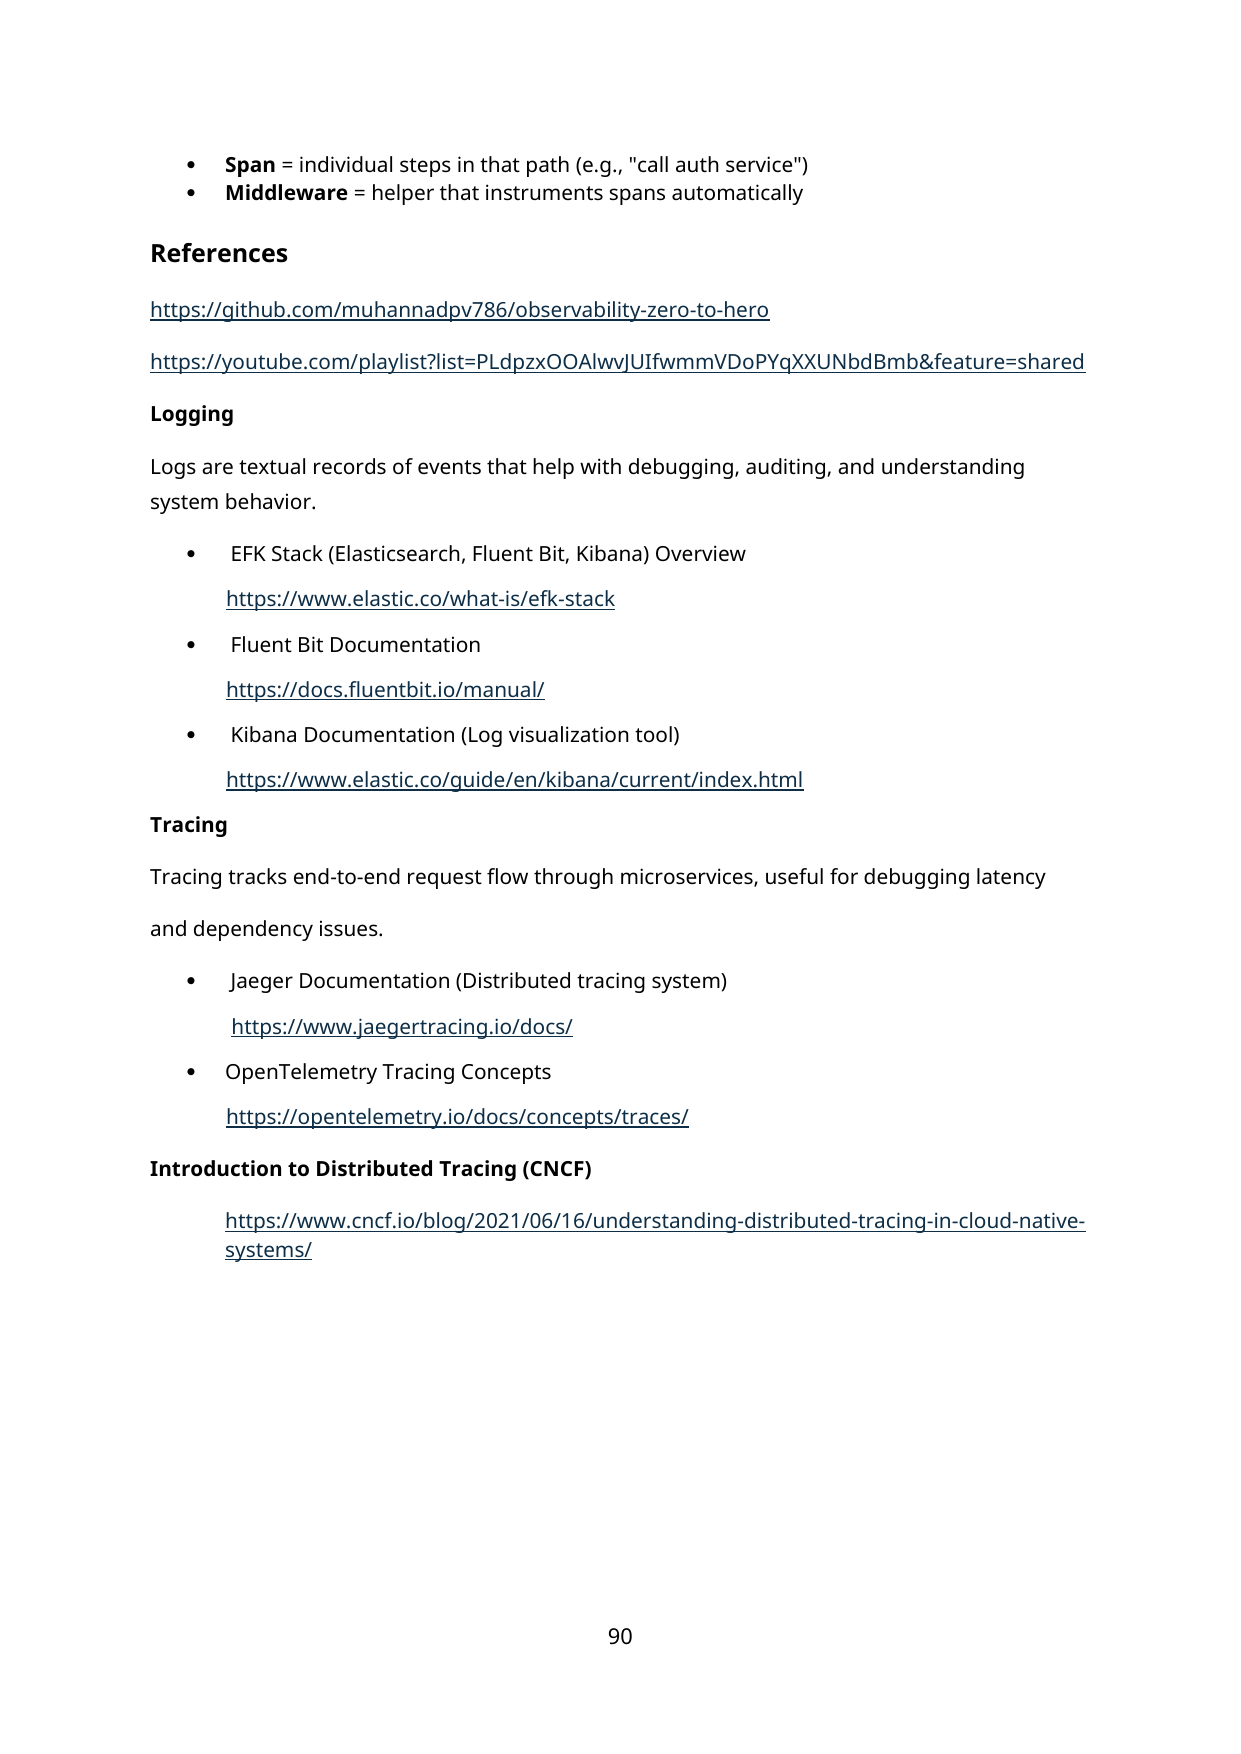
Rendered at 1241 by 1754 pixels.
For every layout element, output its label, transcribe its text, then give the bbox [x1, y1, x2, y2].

text Tracing [150, 810, 1090, 838]
text https://www.jaegertracing.io/docs/ [150, 1012, 1090, 1040]
text Logging [150, 399, 1090, 428]
text Tracing tracks end-to-end request flow through microservices, useful for debugging latency [150, 862, 1090, 891]
list OpenTelemetry Tracing Concepts [187, 1057, 1090, 1085]
list EFK Stack (Elasticsearch, Fluent Bit, Kibana) Overview [187, 539, 1090, 568]
text https://www.cncf.io/blog/2021/06/16/understanding-distributed-tracing-in-cloud-native-systems/ [225, 1206, 1090, 1263]
text https://opentelemetry.io/docs/concepts/traces/ [150, 1102, 1090, 1130]
list Jaeger Documentation (Distributed tracing system) [187, 967, 1090, 995]
text https://docs.fluentbit.io/manual/ [150, 675, 1090, 703]
text https://www.elastic.co/guide/en/kibana/current/index.html [150, 765, 1090, 793]
text Logs are textual records of events that help with debugging, auditing, and understanding system behavior. [150, 452, 1090, 516]
text https://www.elastic.co/what-is/efk-stack [150, 584, 1090, 613]
text and dependency issues. [150, 914, 1090, 943]
list Middleware = helper that instruments spans automatically [187, 178, 1090, 207]
list Fluent Bit Documentation [187, 630, 1090, 658]
list Kibana Documentation (Log visualization tool) [187, 720, 1090, 748]
text References [150, 236, 1090, 270]
text https://youtube.com/playlist?list=PLdpzxOOAlwvJUIfwmmVDoPYqXXUNbdBmb&feature=shared [150, 347, 1090, 376]
list Span = individual steps in that path (e.g., "call auth service") [187, 150, 1090, 178]
text Introduction to Distributed Tracing (CNCF) [150, 1154, 1090, 1183]
text https://github.com/muhannadpv786/observability-zero-to-hero [150, 295, 1090, 324]
